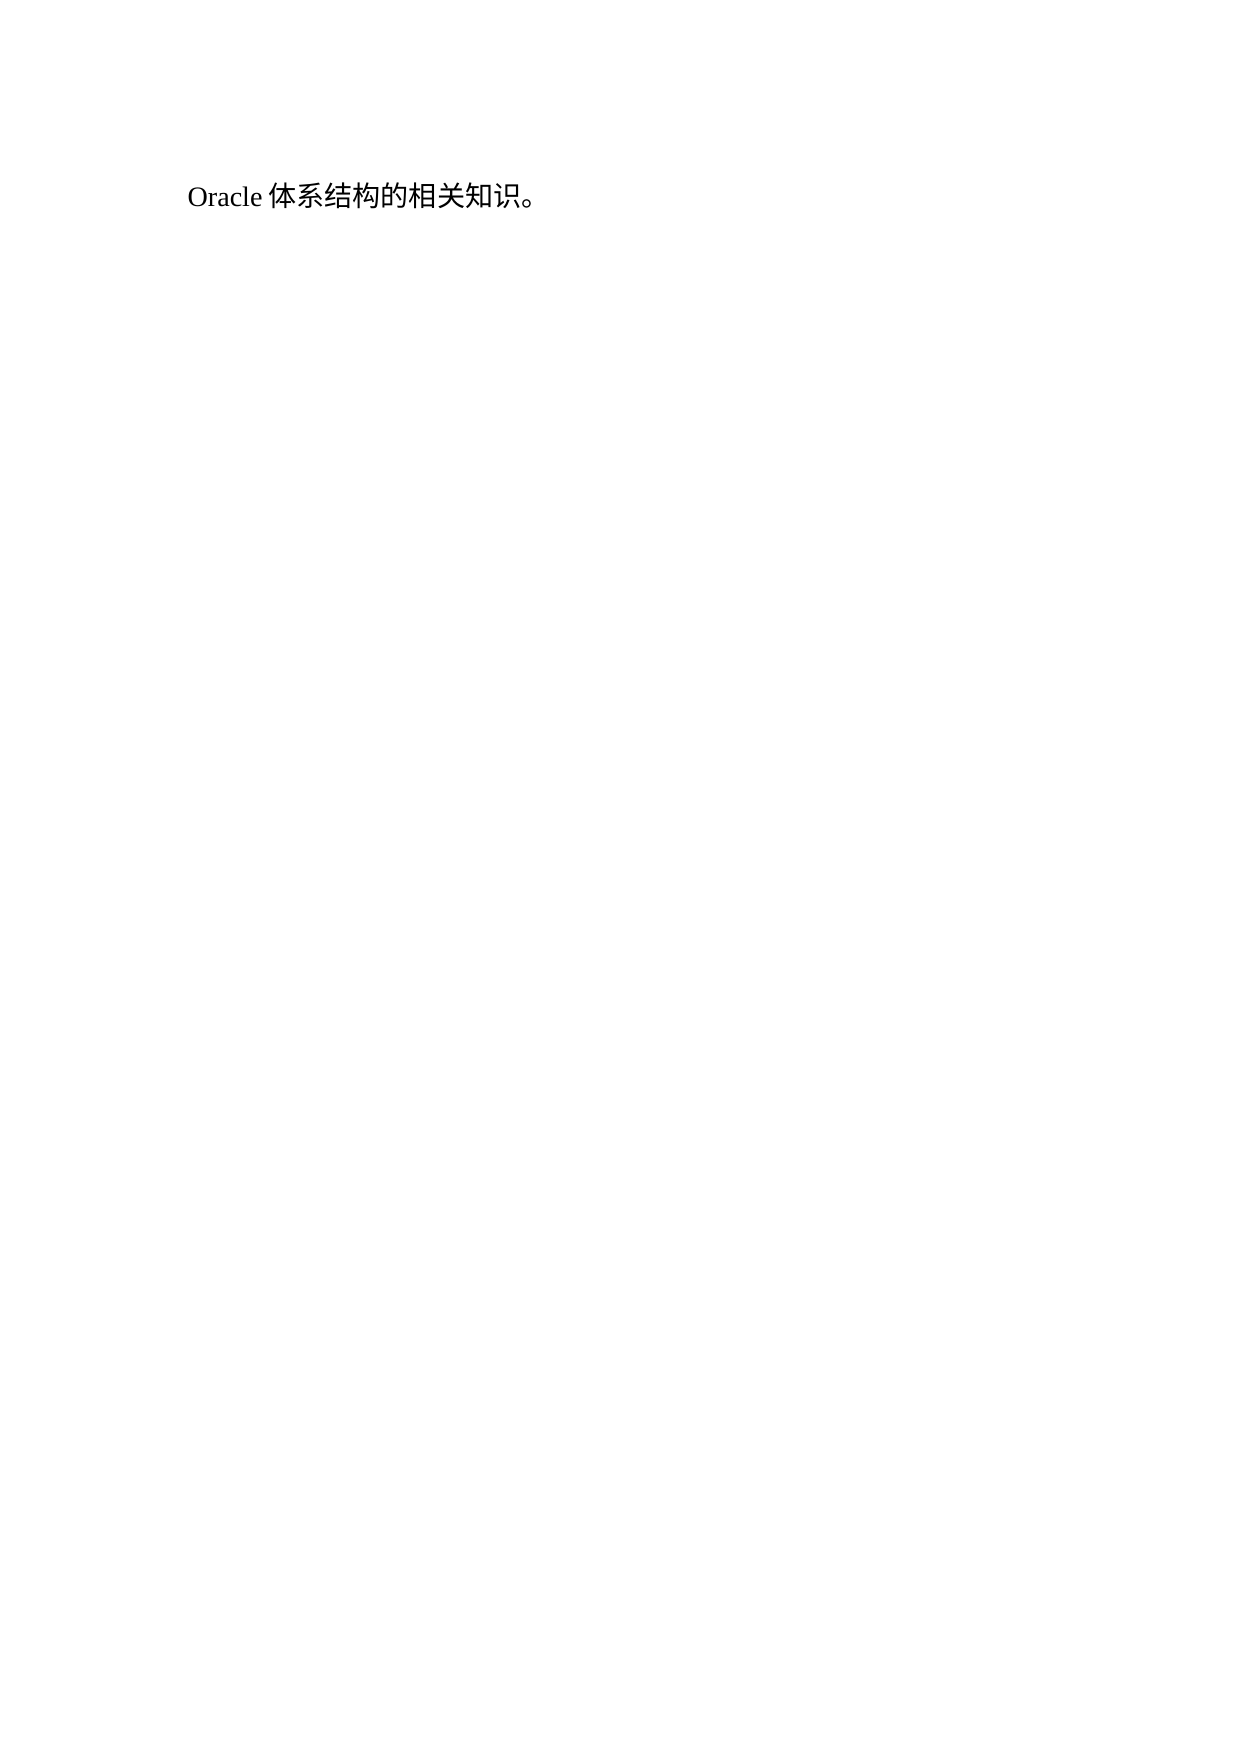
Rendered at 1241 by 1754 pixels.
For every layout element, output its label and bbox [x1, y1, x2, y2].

text [187, 162, 1053, 227]
